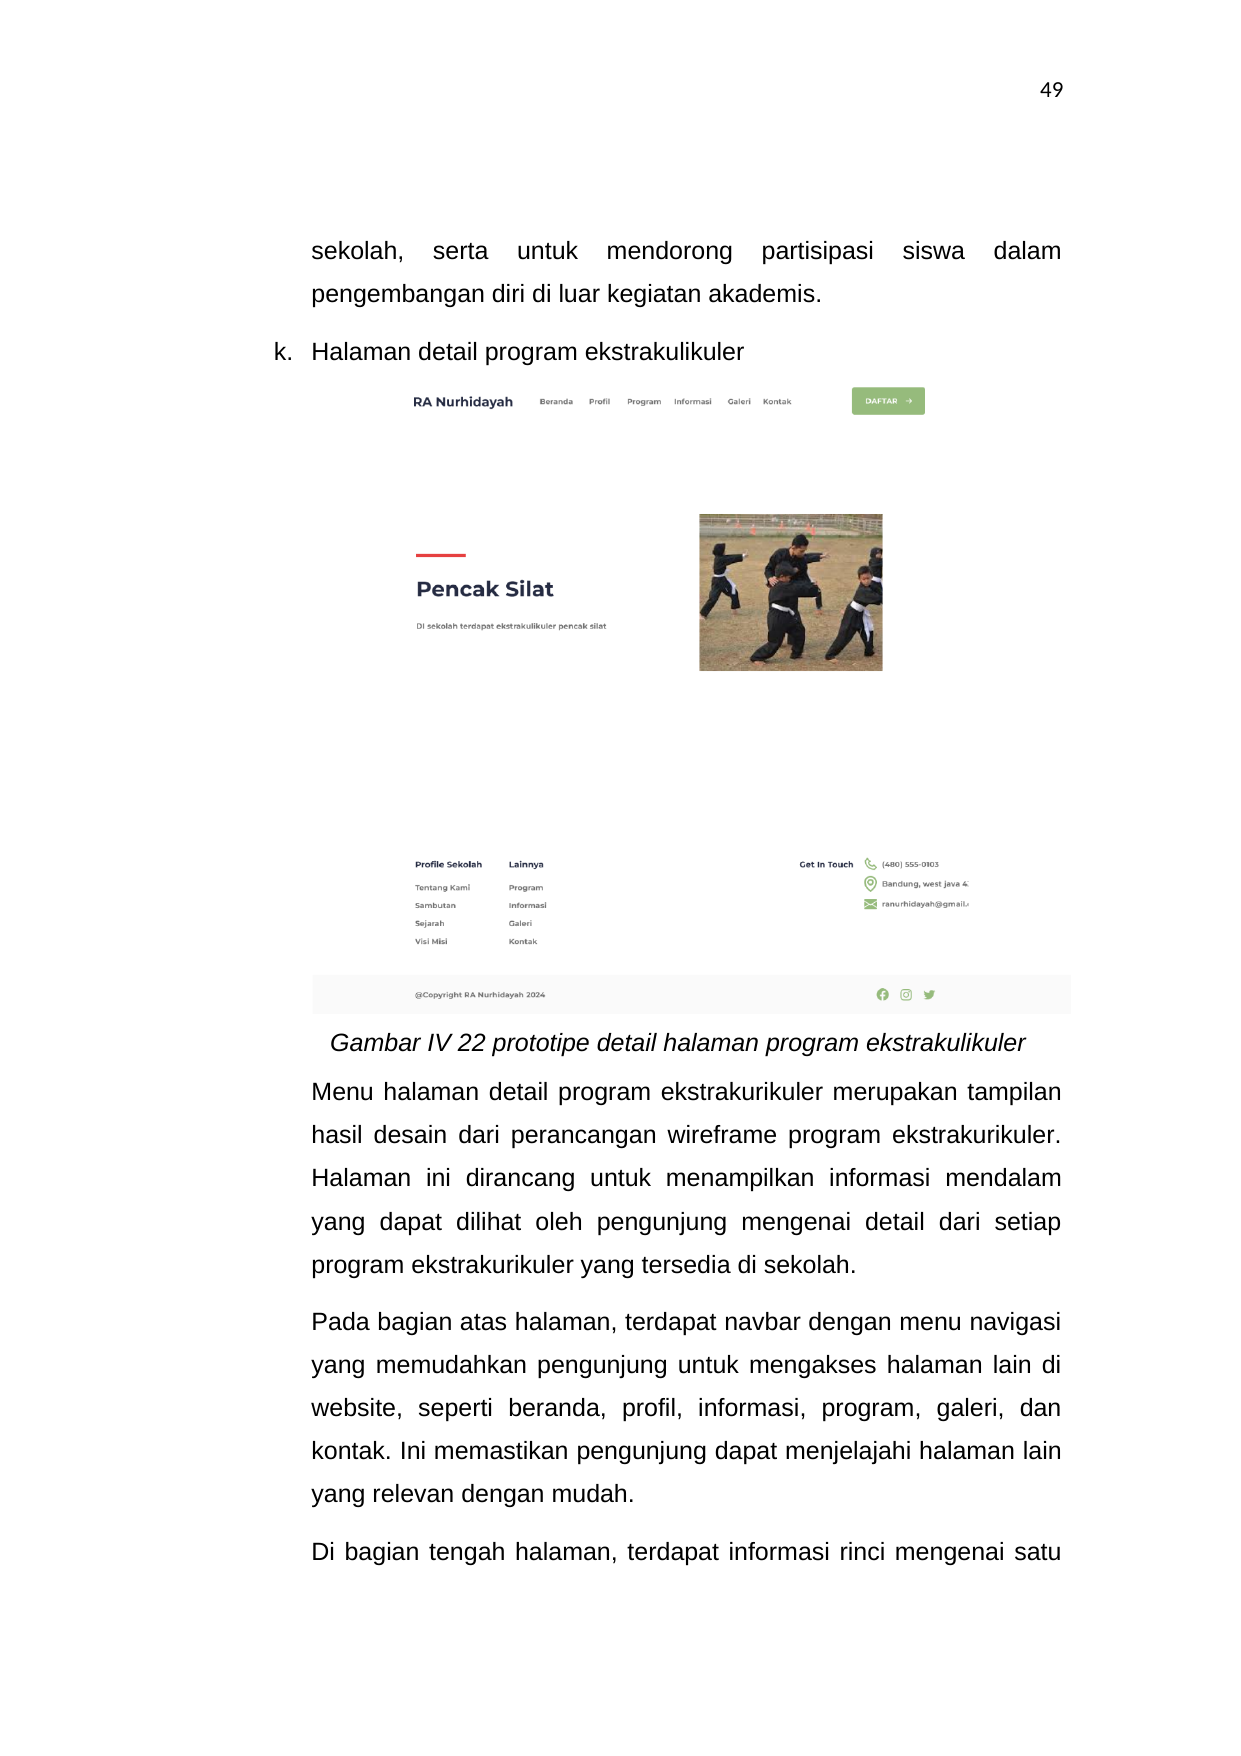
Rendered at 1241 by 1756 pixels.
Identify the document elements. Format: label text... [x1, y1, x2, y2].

text Pada bagian atas halaman, terdapat navbar dengan menu navigasi yang memudahkan pengunjung untuk mengakses halaman lain di website, seperti beranda, profil, informasi, program, galeri, dan kontak. Ini memastikan pengunjung dapat menjelajahi halaman lain yang relevan dengan mudah. [311, 1307, 1063, 1508]
text Menu halaman detail program ekstrakurikuler merupakan tampilan hasil desain dari perancangan wireframe program ekstrakurikuler. Halaman ini dirancang untuk menampilkan informasi mendalam yang dapat dilihat oleh pengunjung mengenai detail dari setiap program ekstrakurikuler yang tersedia di sekolah. [311, 1077, 1063, 1278]
picture [312, 380, 1071, 1014]
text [311, 1537, 1063, 1566]
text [311, 236, 1063, 308]
list Halaman detail program ekstrakulikuler [274, 337, 1063, 365]
